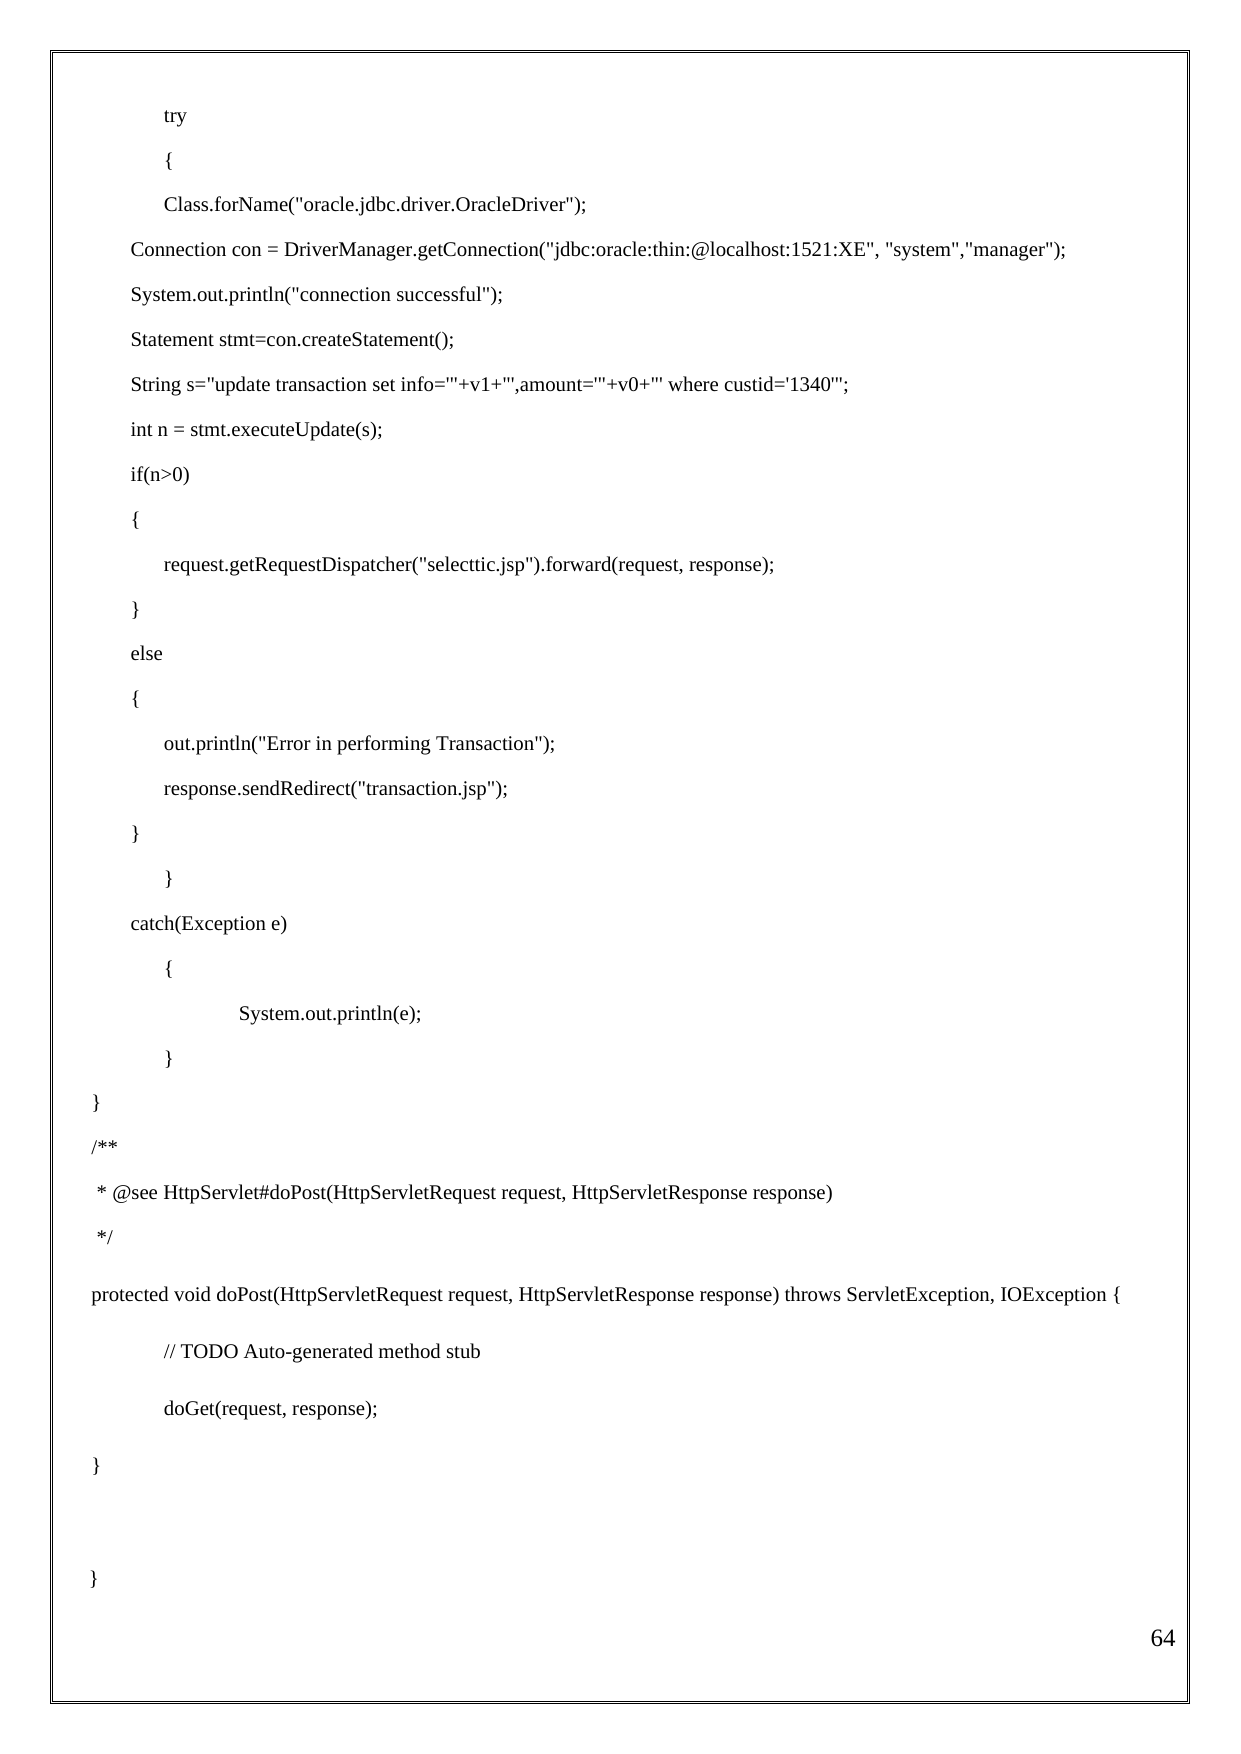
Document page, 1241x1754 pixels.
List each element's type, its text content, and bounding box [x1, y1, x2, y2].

text System.out.println("connection successful"); [89, 282, 1175, 306]
text } [89, 1566, 1175, 1590]
text } [89, 596, 1175, 621]
text out.println("Error in performing Transaction"); [89, 731, 1175, 755]
text try [89, 103, 1175, 127]
text } [89, 1045, 1175, 1069]
text String s="update transaction set info='"+v1+"',amount='"+v0+"' where custid='1340'"; [89, 372, 1175, 396]
text */ [89, 1225, 1175, 1249]
text int n = stmt.executeUpdate(s); [89, 417, 1175, 441]
text } [89, 821, 1175, 845]
text { [89, 686, 1175, 710]
text Connection con = DriverManager.getConnection("jdbc:oracle:thin:@localhost:1521:XE", "system","manager"); [89, 237, 1175, 261]
text doGet(request, response); [89, 1396, 1175, 1420]
text * @see HttpServlet#doPost(HttpServletRequest request, HttpServletResponse response) [89, 1180, 1175, 1204]
text } [89, 866, 1175, 890]
text { [89, 956, 1175, 980]
text } [89, 1090, 1175, 1114]
text if(n>0) [89, 462, 1175, 486]
text } [89, 1452, 1175, 1477]
text else [89, 641, 1175, 665]
text response.sendRedirect("transaction.jsp"); [89, 776, 1175, 800]
text protected void doPost(HttpServletRequest request, HttpServletResponse response) throws ServletException, IOException { [89, 1282, 1175, 1306]
text request.getRequestDispatcher("selecttic.jsp").forward(request, response); [89, 552, 1175, 576]
text System.out.println(e); [89, 1001, 1175, 1024]
text { [89, 507, 1175, 531]
text { [89, 147, 1175, 172]
text Class.forName("oracle.jdbc.driver.OracleDriver"); [89, 192, 1175, 216]
text /** [89, 1135, 1175, 1159]
text catch(Exception e) [89, 911, 1175, 935]
text Statement stmt=con.createStatement(); [89, 327, 1175, 351]
text // TODO Auto-generated method stub [89, 1339, 1175, 1363]
